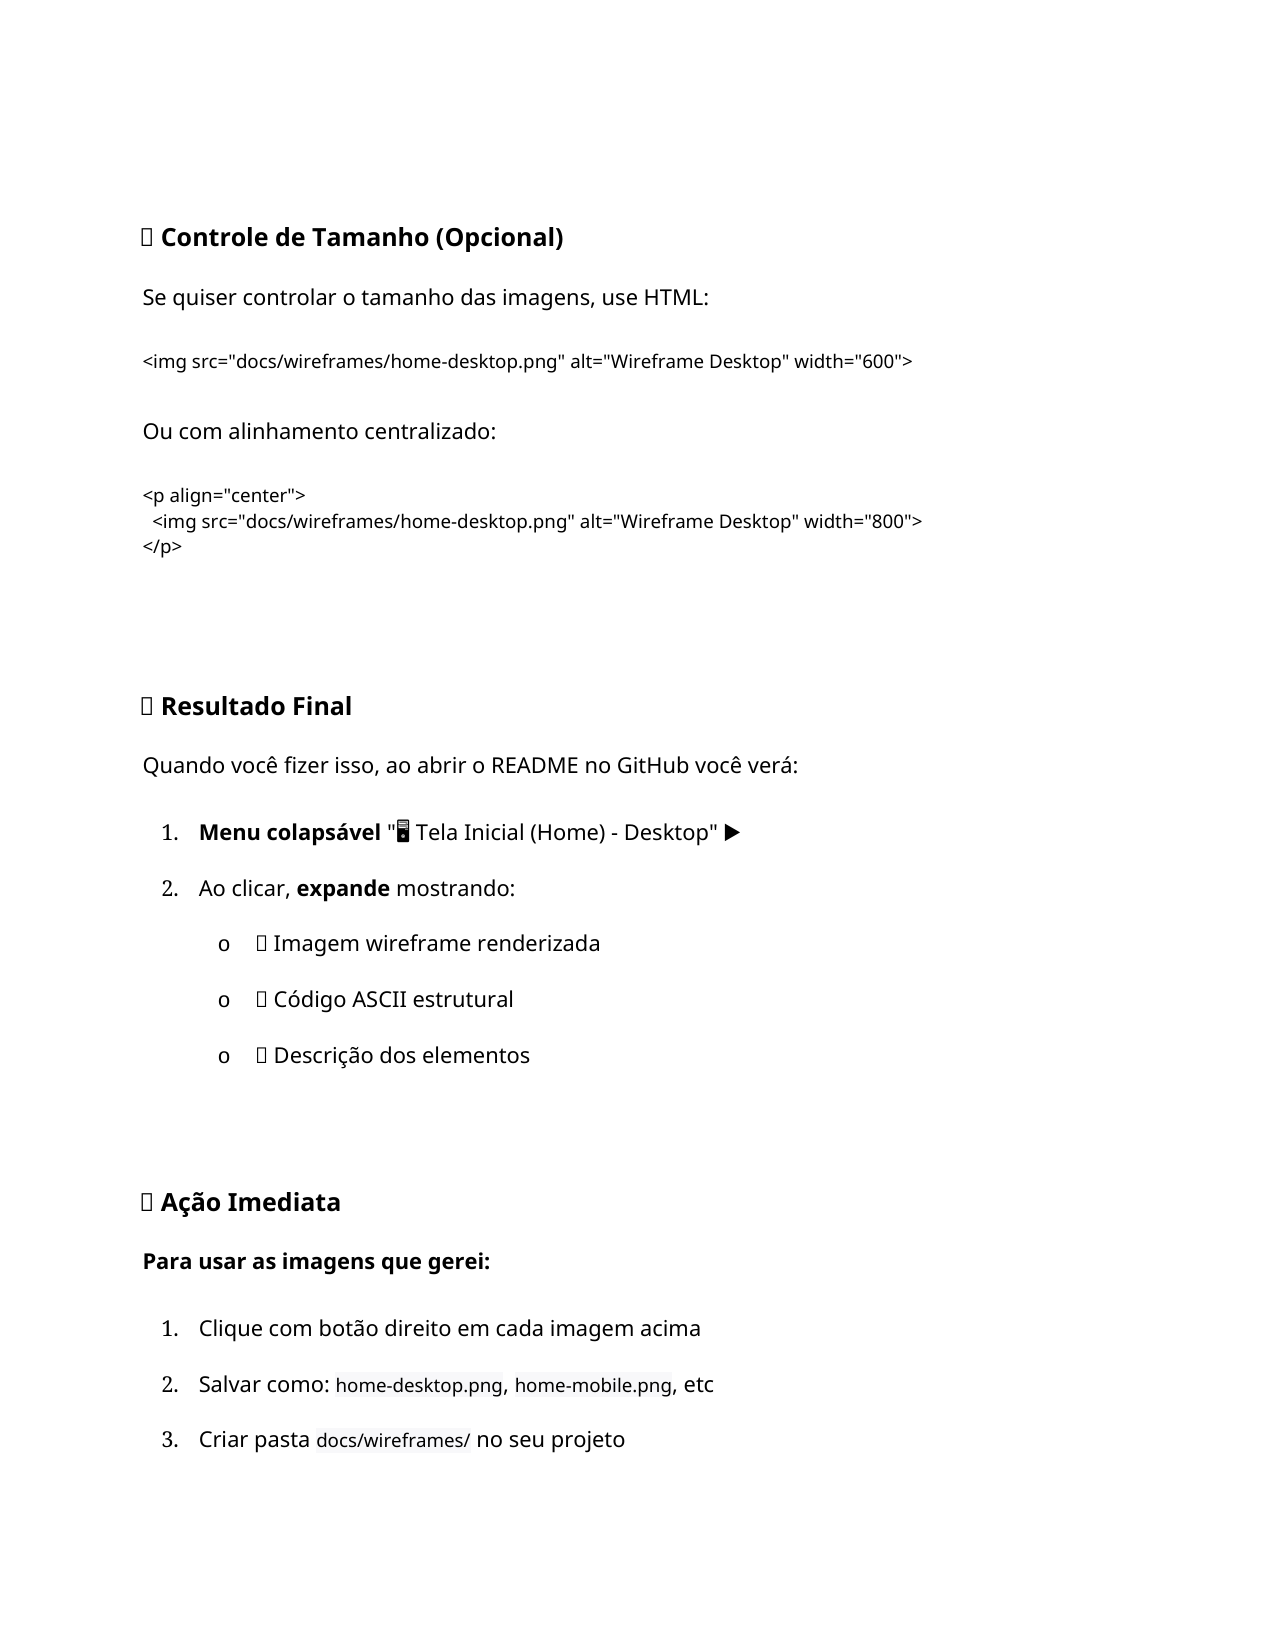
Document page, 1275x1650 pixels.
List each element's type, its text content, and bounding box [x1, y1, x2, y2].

text Ou com alinhamento centralizado: [142, 416, 1133, 446]
list Criar pasta docs/wireframes/ no seu projeto [161, 1424, 1133, 1454]
text Quando você fizer isso, ao abrir o README no GitHub você verá: [142, 750, 1133, 780]
list ✅ Imagem wireframe renderizada [217, 928, 1133, 958]
text 🎨 Controle de Tamanho (Opcional) [139, 220, 1133, 254]
list Salvar como: home-desktop.png, home-mobile.png, etc [161, 1368, 1133, 1398]
text 🚀 Ação Imediata [139, 1184, 1133, 1218]
list ✅ Código ASCII estrutural [217, 984, 1133, 1014]
list ✅ Descrição dos elementos [217, 1040, 1133, 1070]
list Clique com botão direito em cada imagem acima [161, 1313, 1133, 1343]
list Menu colapsável "🖥️ Tela Inicial (Home) - Desktop" ▶ [161, 817, 1133, 847]
text Se quiser controlar o tamanho das imagens, use HTML: [142, 282, 1133, 311]
text Para usar as imagens que gerei: [142, 1246, 1133, 1276]
text ✅ Resultado Final [139, 688, 1133, 722]
list Ao clicar, expande mostrando: [161, 872, 1133, 902]
